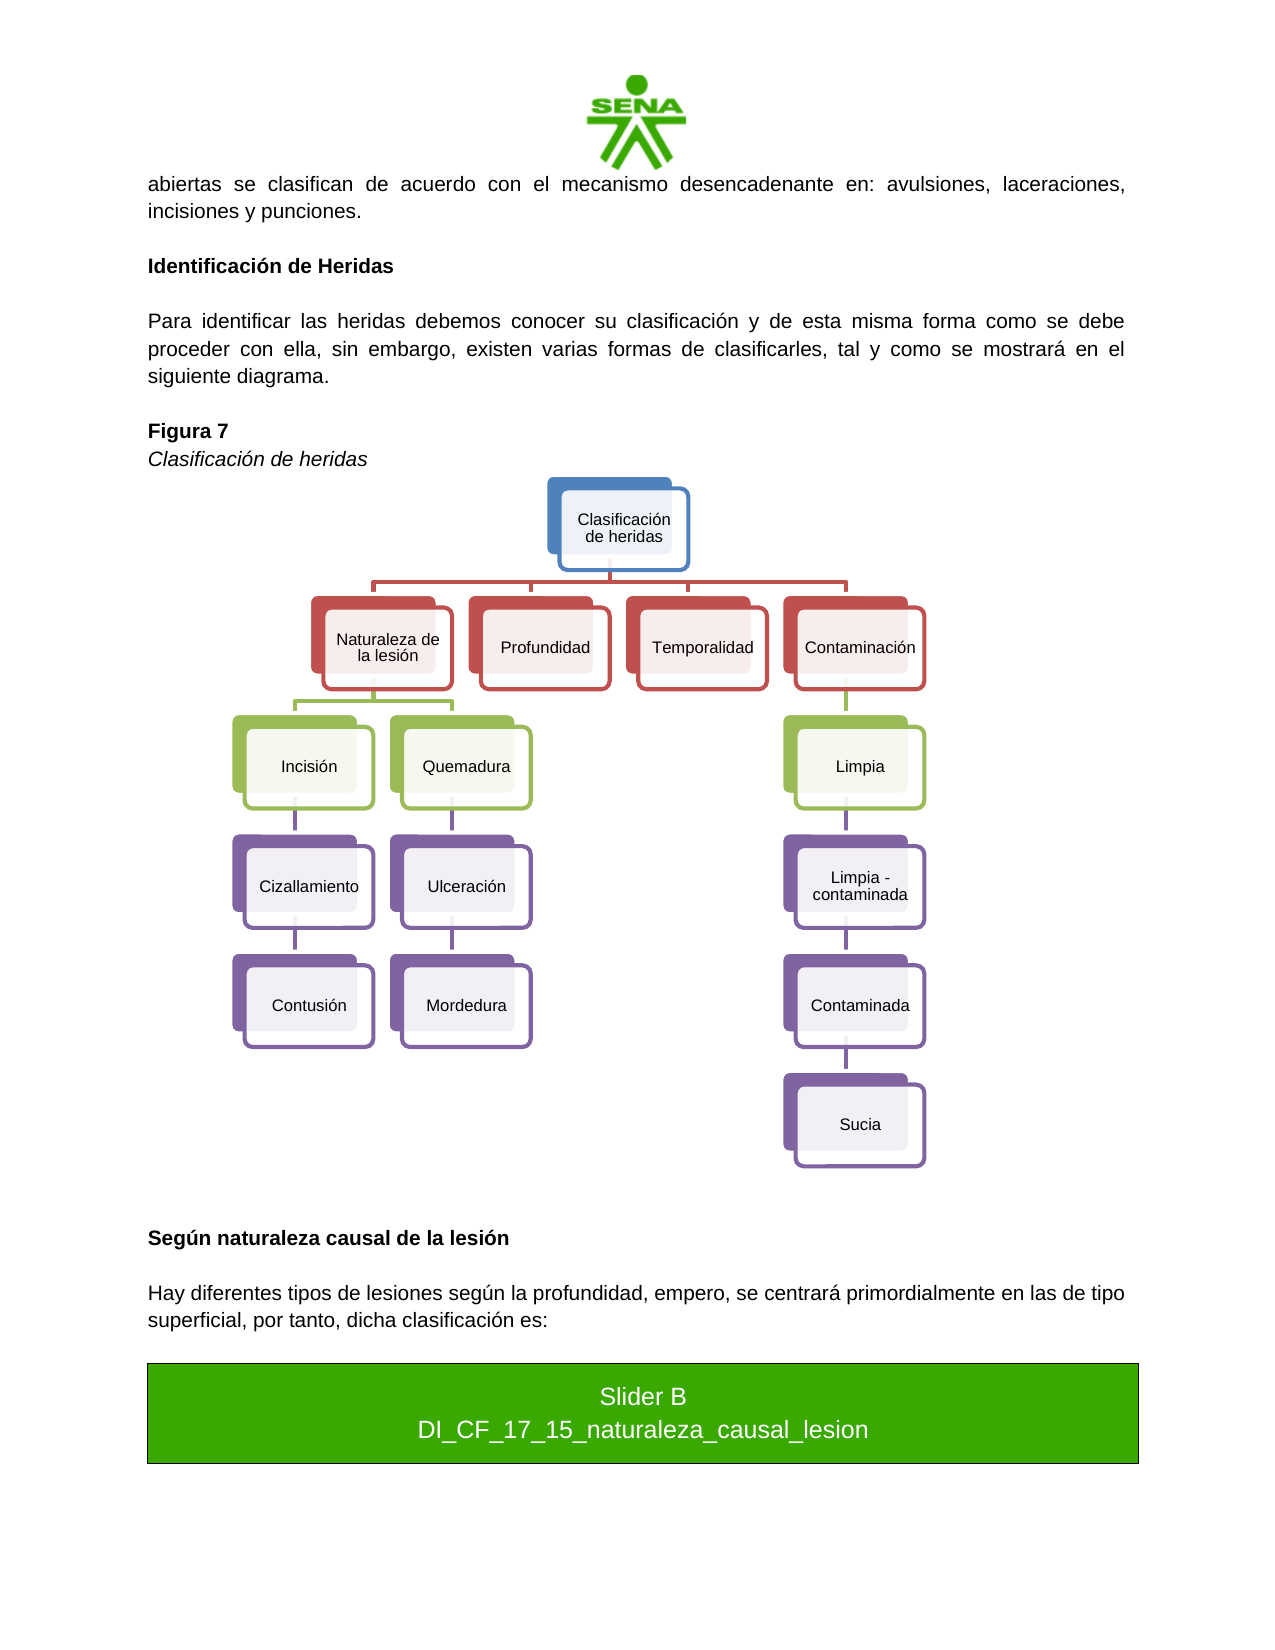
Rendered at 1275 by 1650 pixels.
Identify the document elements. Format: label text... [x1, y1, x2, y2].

subtitle Identificación de Heridas [148, 254, 1127, 278]
text Hay diferentes tipos de lesiones según la profundidad, empero, se centrará primordialmente en las de tipo superficial, por tanto, dicha clasificación es: [148, 1281, 1127, 1332]
picture [585, 75, 690, 172]
text Según naturaleza causal de la lesión [148, 1226, 1127, 1249]
text Figura 7 [148, 419, 1127, 443]
text Para identificar las heridas debemos conocer su clasificación y de esta misma forma como se debe proceder con ella, sin embargo, existen varias formas de clasificarles, tal y como se mostrará en el siguiente diagrama. [148, 309, 1127, 388]
text Clasificación de heridas [148, 447, 1127, 471]
